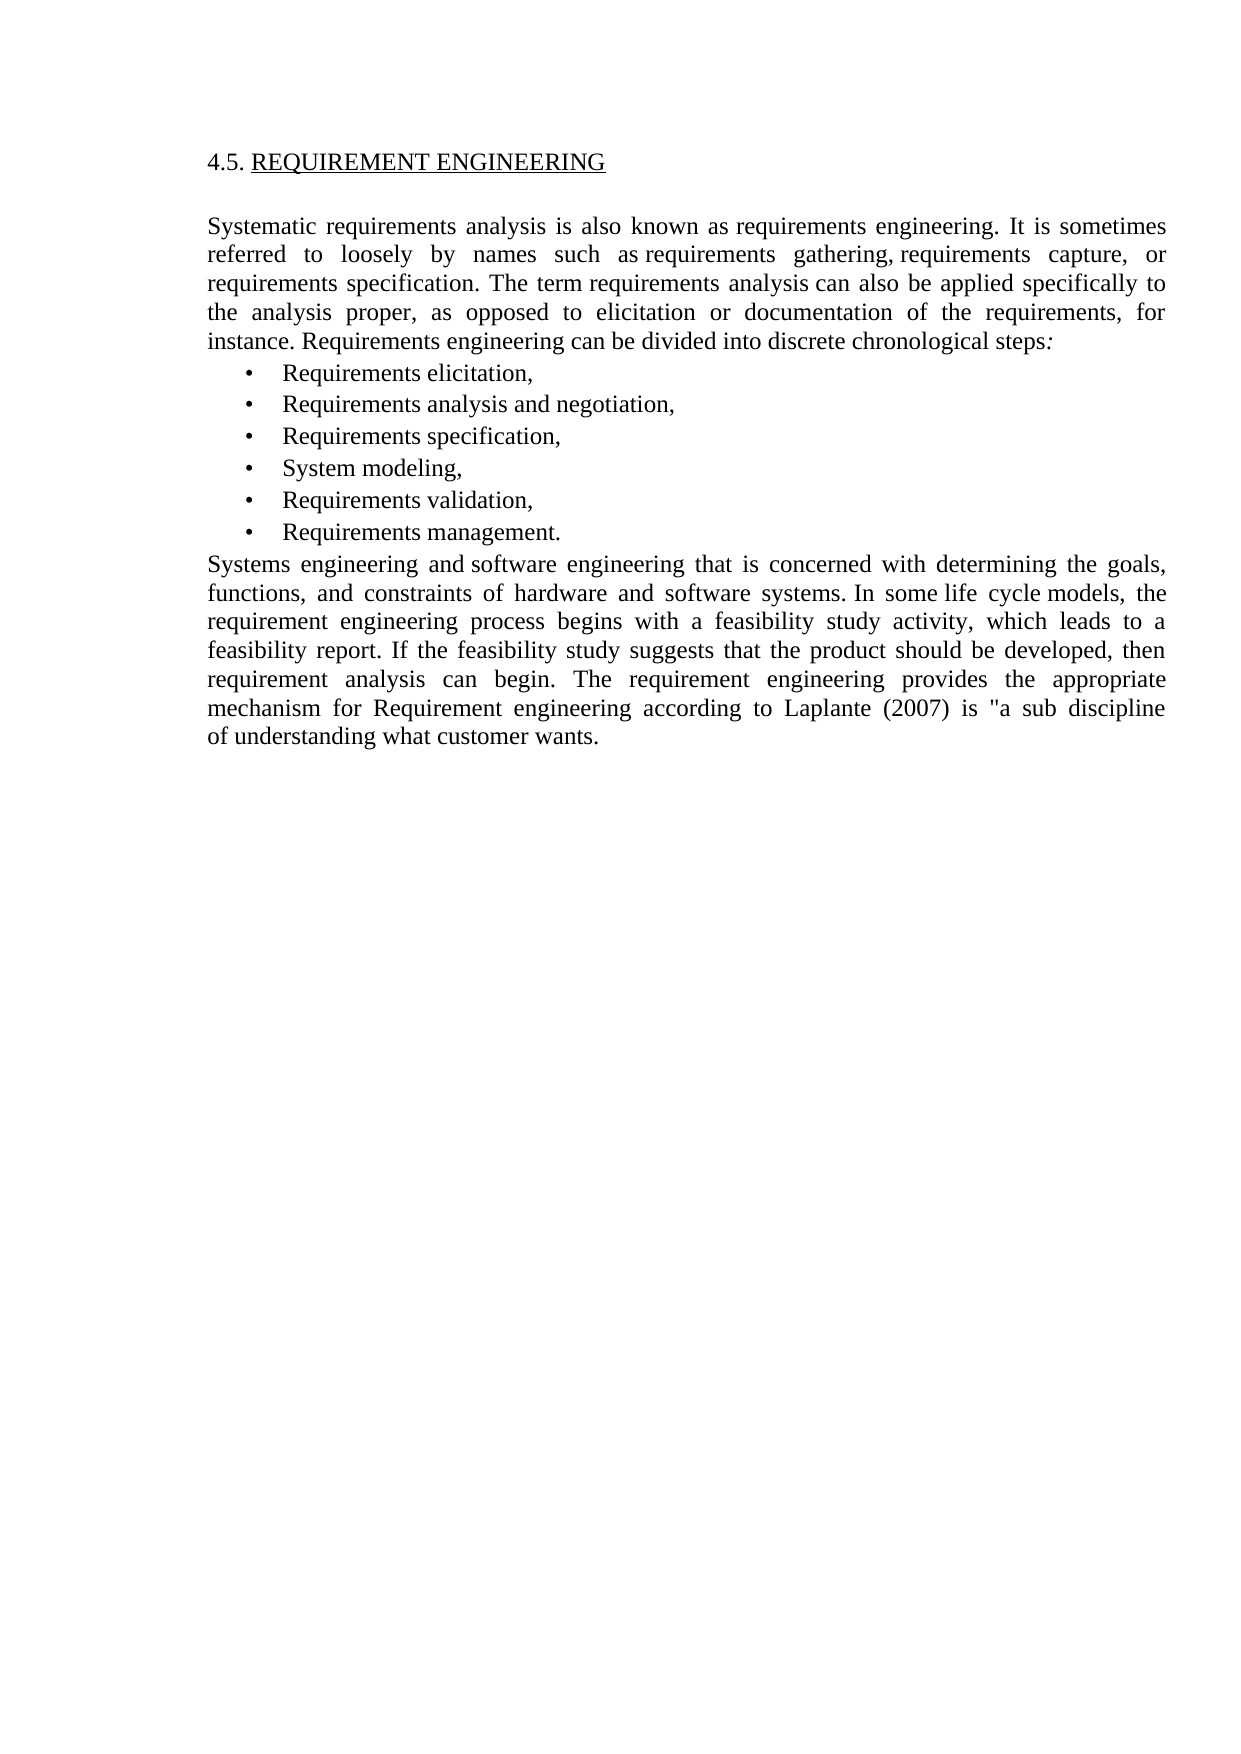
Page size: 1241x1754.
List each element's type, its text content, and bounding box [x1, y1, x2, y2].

text Systems engineering and software engineering that is concerned with determining the goals, functions, and constraints of hardware and software systems. In some life cycle models, the requirement engineering process begins with a feasibility study activity, which leads to a feasibility report. If the feasibility study suggests that the product should be developed, then requirement analysis can begin. The requirement engineering provides the appropriate mechanism for Requirement engineering according to Laplante (2007) is "a sub discipline of understanding what customer wants. [207, 549, 1167, 750]
list Requirements elicitation, [244, 358, 1167, 386]
list Requirements management. [244, 517, 1167, 546]
list Requirements specification, [244, 421, 1167, 450]
list System modeling, [244, 453, 1167, 482]
list Requirements validation, [244, 485, 1167, 514]
list Requirements analysis and negotiation, [244, 389, 1167, 418]
text Systematic requirements analysis is also known as requirements engineering. It is sometimes referred to loosely by names such as requirements gathering, requirements capture, or requirements specification. The term requirements analysis can also be applied specifically to the analysis proper, as opposed to elicitation or documentation of the requirements, for instance. Requirements engineering can be divided into discrete chronological steps: [207, 211, 1167, 354]
text 4.5. REQUIREMENT ENGINEERING [207, 147, 1167, 176]
